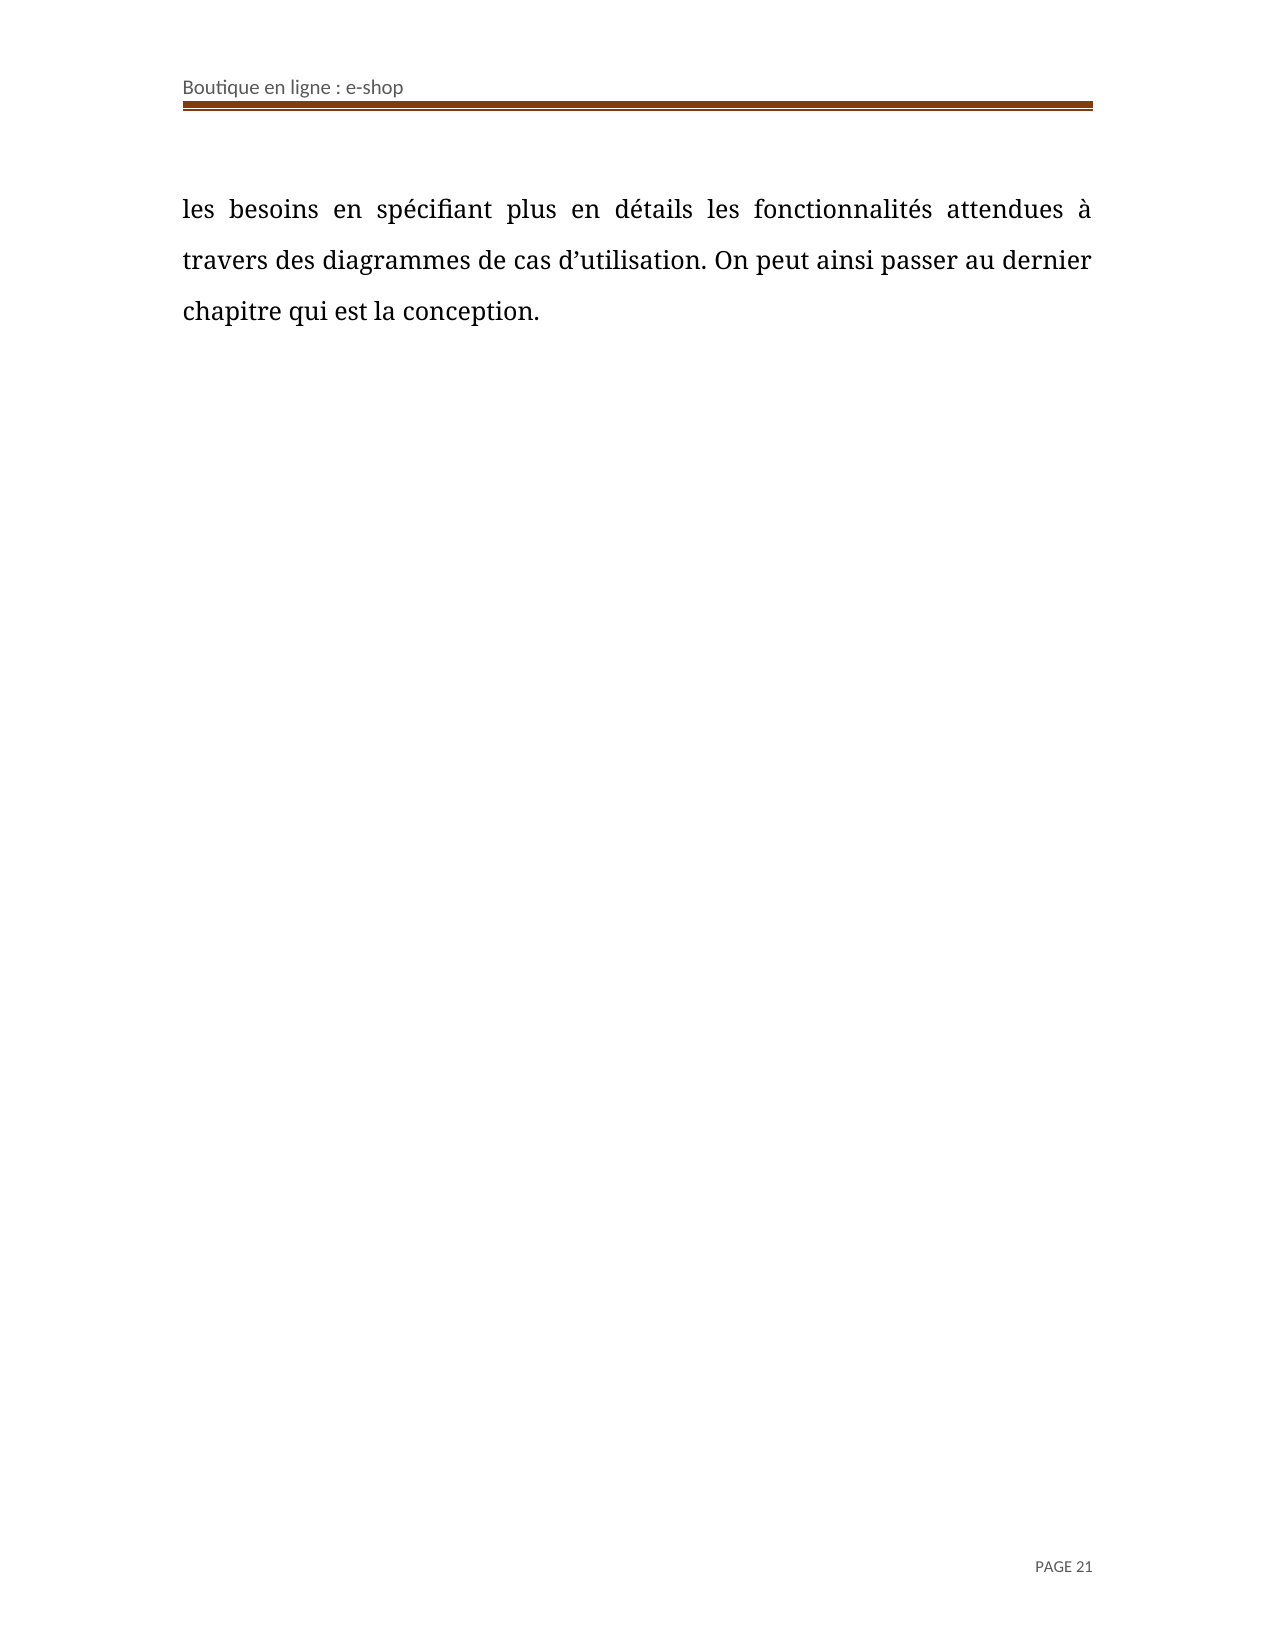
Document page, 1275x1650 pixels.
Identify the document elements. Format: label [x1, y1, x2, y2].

text [182, 191, 1093, 327]
